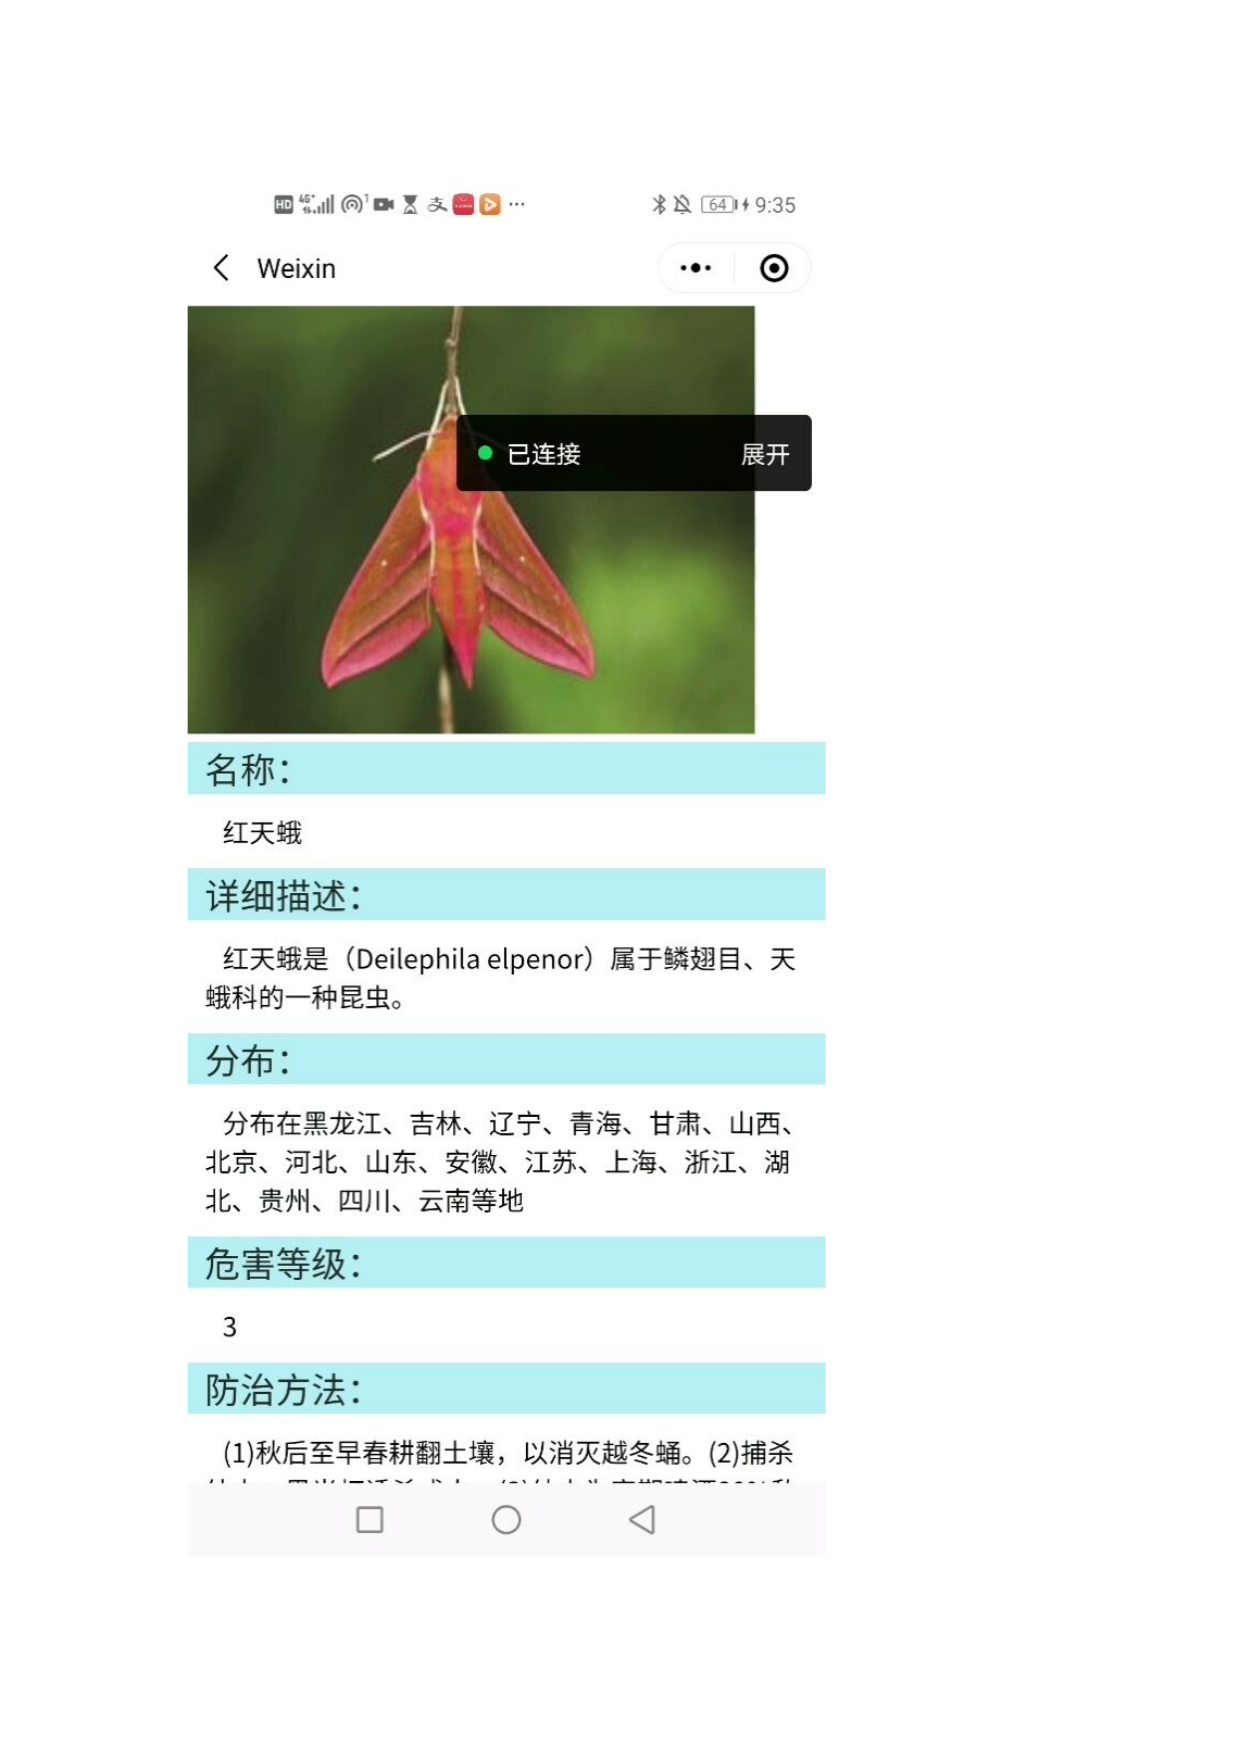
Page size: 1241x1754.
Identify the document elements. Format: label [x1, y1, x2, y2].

picture [187, 166, 826, 1556]
